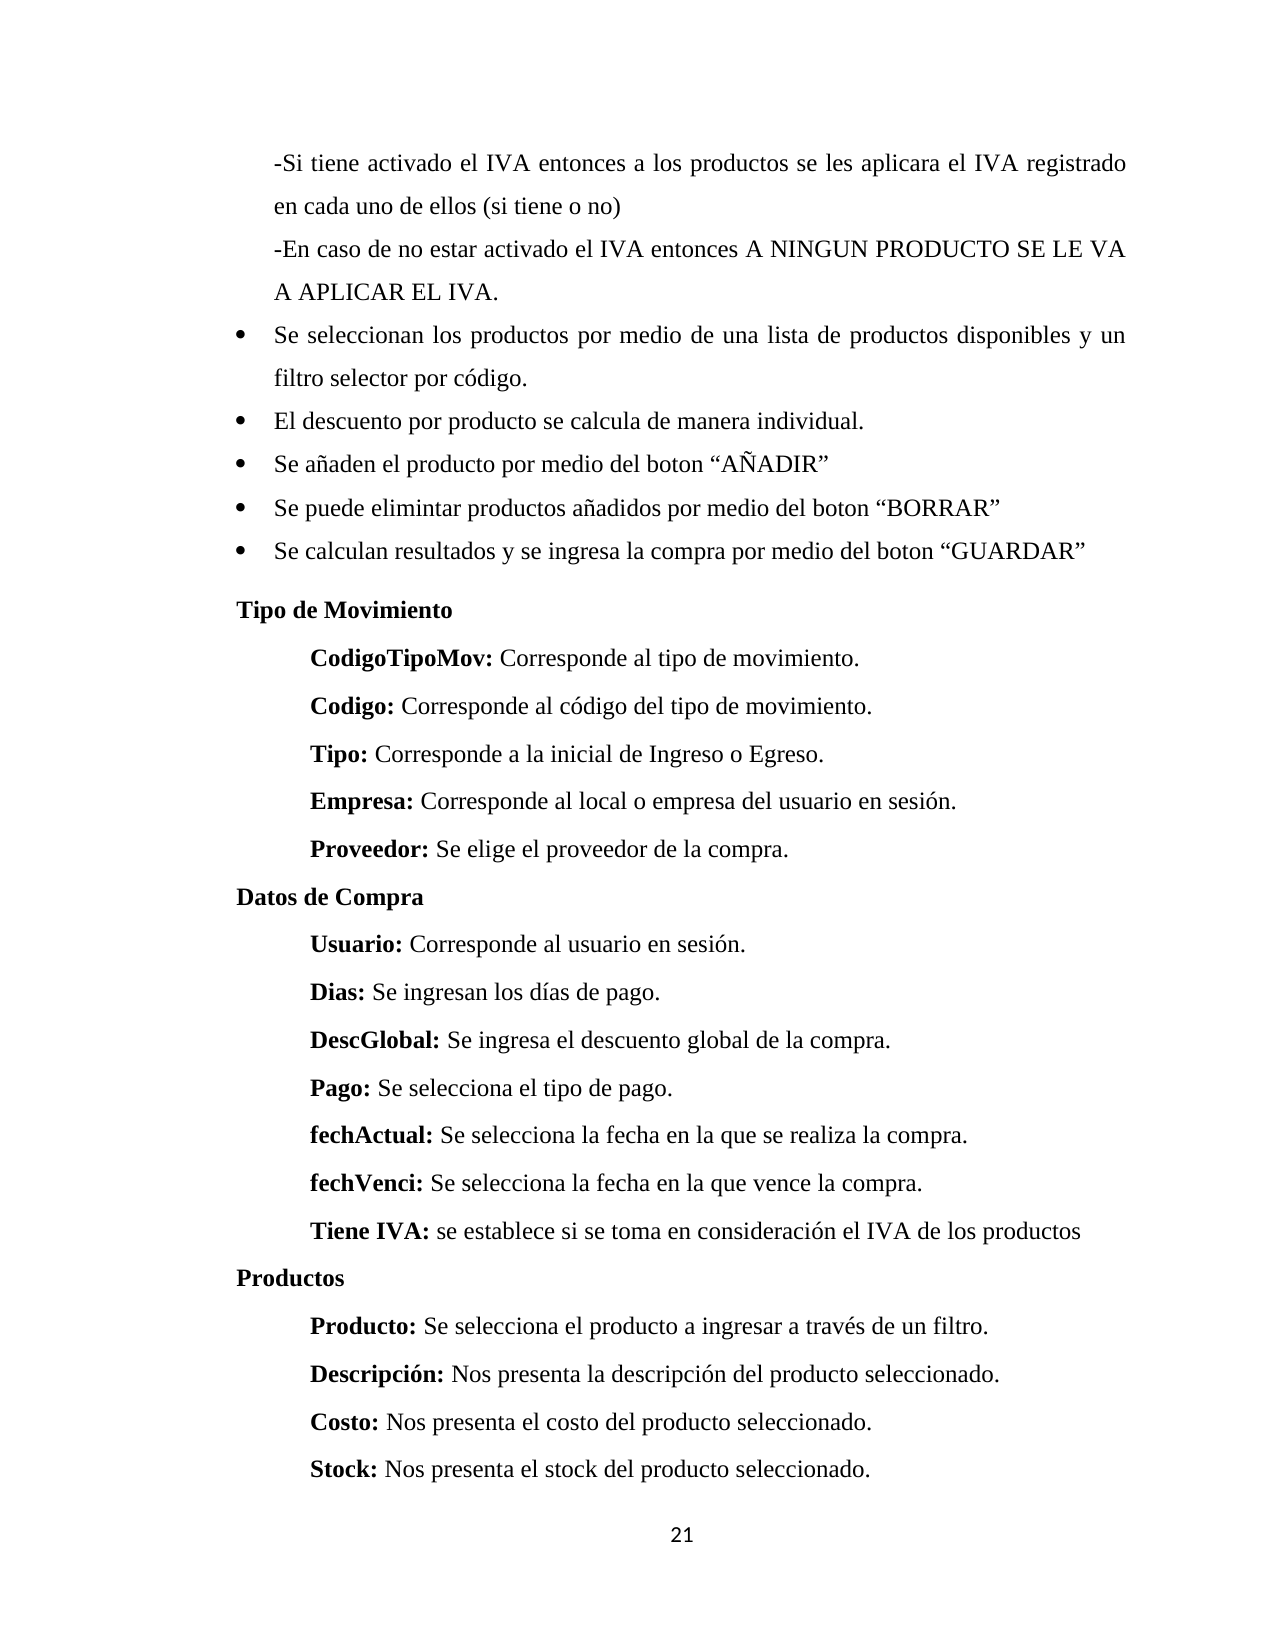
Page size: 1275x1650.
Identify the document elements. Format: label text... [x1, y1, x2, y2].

text fechActual: Se selecciona la fecha en la que se realiza la compra. [310, 1120, 1127, 1149]
text Productos [236, 1263, 1127, 1292]
text Codigo: Corresponde al código del tipo de movimiento. [310, 691, 1127, 720]
list Se puede elimintar productos añadidos por medio del boton “BORRAR” [236, 493, 1127, 521]
list Se añaden el producto por medio del boton “AÑADIR” [236, 449, 1127, 478]
text fechVenci: Se selecciona la fecha en la que vence la compra. [310, 1168, 1127, 1197]
list -Si tiene activado el IVA entonces a los productos se les aplicara el IVA registrado en cada uno de ellos (si tiene o no) [274, 148, 1127, 219]
list Se seleccionan los productos por medio de una lista de productos disponibles y un filtro selector por código. [236, 320, 1127, 392]
text Costo: Nos presenta el costo del producto seleccionado. [310, 1407, 1127, 1435]
text Pago: Se selecciona el tipo de pago. [310, 1073, 1127, 1101]
text Datos de Compra [236, 882, 1127, 911]
text Descripción: Nos presenta la descripción del producto seleccionado. [310, 1359, 1127, 1388]
text Proveedor: Se elige el proveedor de la compra. [310, 834, 1127, 863]
text Empresa: Corresponde al local o empresa del usuario en sesión. [310, 786, 1127, 815]
list -En caso de no estar activado el IVA entonces A NINGUN PRODUCTO SE LE VA A APLICAR EL IVA. [274, 234, 1127, 306]
text Stock: Nos presenta el stock del producto seleccionado. [310, 1454, 1127, 1483]
text Producto: Se selecciona el producto a ingresar a través de un filtro. [310, 1311, 1127, 1340]
text Usuario: Corresponde al usuario en sesión. [310, 929, 1127, 958]
text Tipo: Corresponde a la inicial de Ingreso o Egreso. [310, 739, 1127, 767]
list Se calculan resultados y se ingresa la compra por medio del boton “GUARDAR” [236, 536, 1127, 564]
text CodigoTipoMov: Corresponde al tipo de movimiento. [310, 643, 1127, 672]
list El descuento por producto se calcula de manera individual. [236, 406, 1127, 435]
text Dias: Se ingresan los días de pago. [310, 977, 1127, 1006]
text DescGlobal: Se ingresa el descuento global de la compra. [310, 1025, 1127, 1054]
text Tiene IVA: se establece si se toma en consideración el IVA de los productos [310, 1216, 1127, 1244]
text Tipo de Movimiento [236, 596, 1127, 624]
